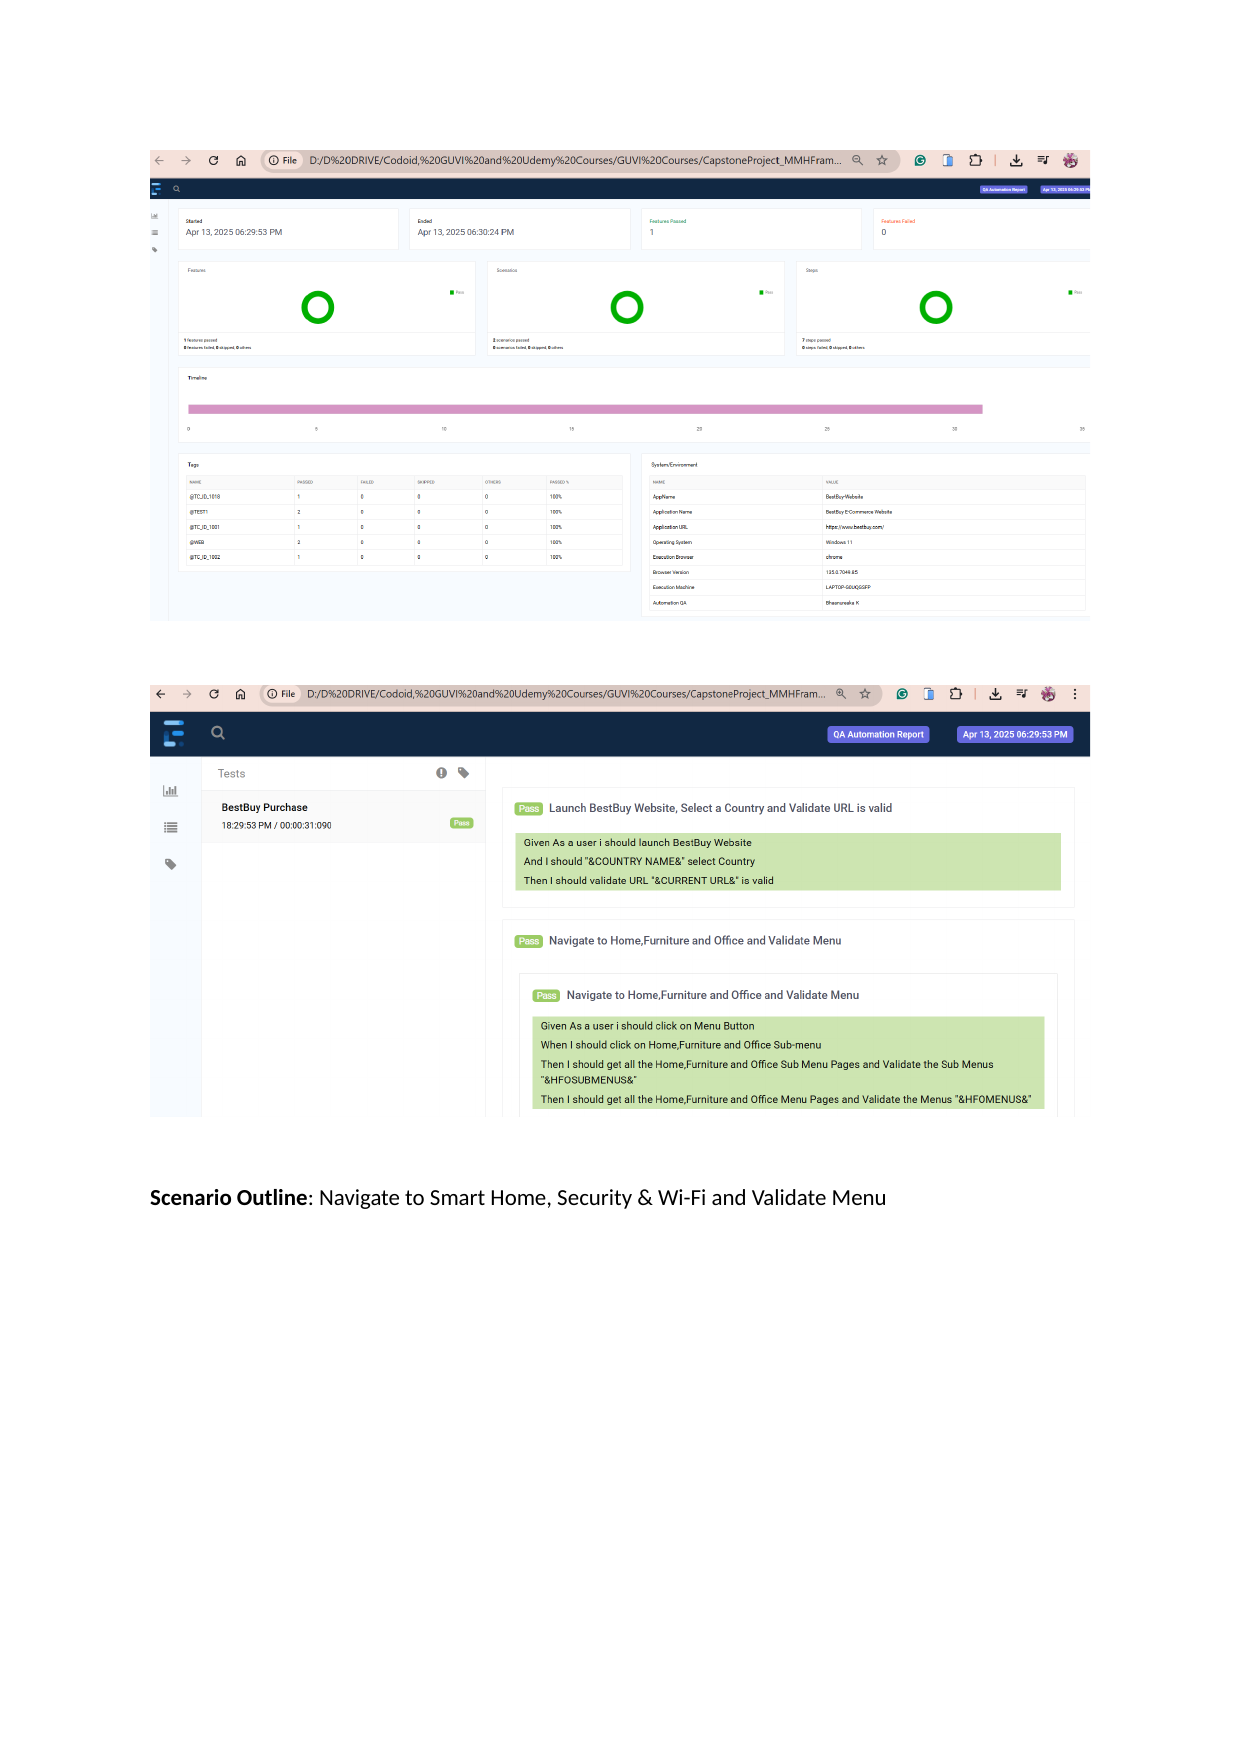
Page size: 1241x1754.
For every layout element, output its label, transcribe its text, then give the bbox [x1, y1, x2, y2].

text Scenario Outline: Navigate to Smart Home, Security & Wi-Fi and Validate Menu [150, 1183, 1090, 1211]
picture [150, 685, 1091, 1117]
picture [150, 150, 1091, 621]
